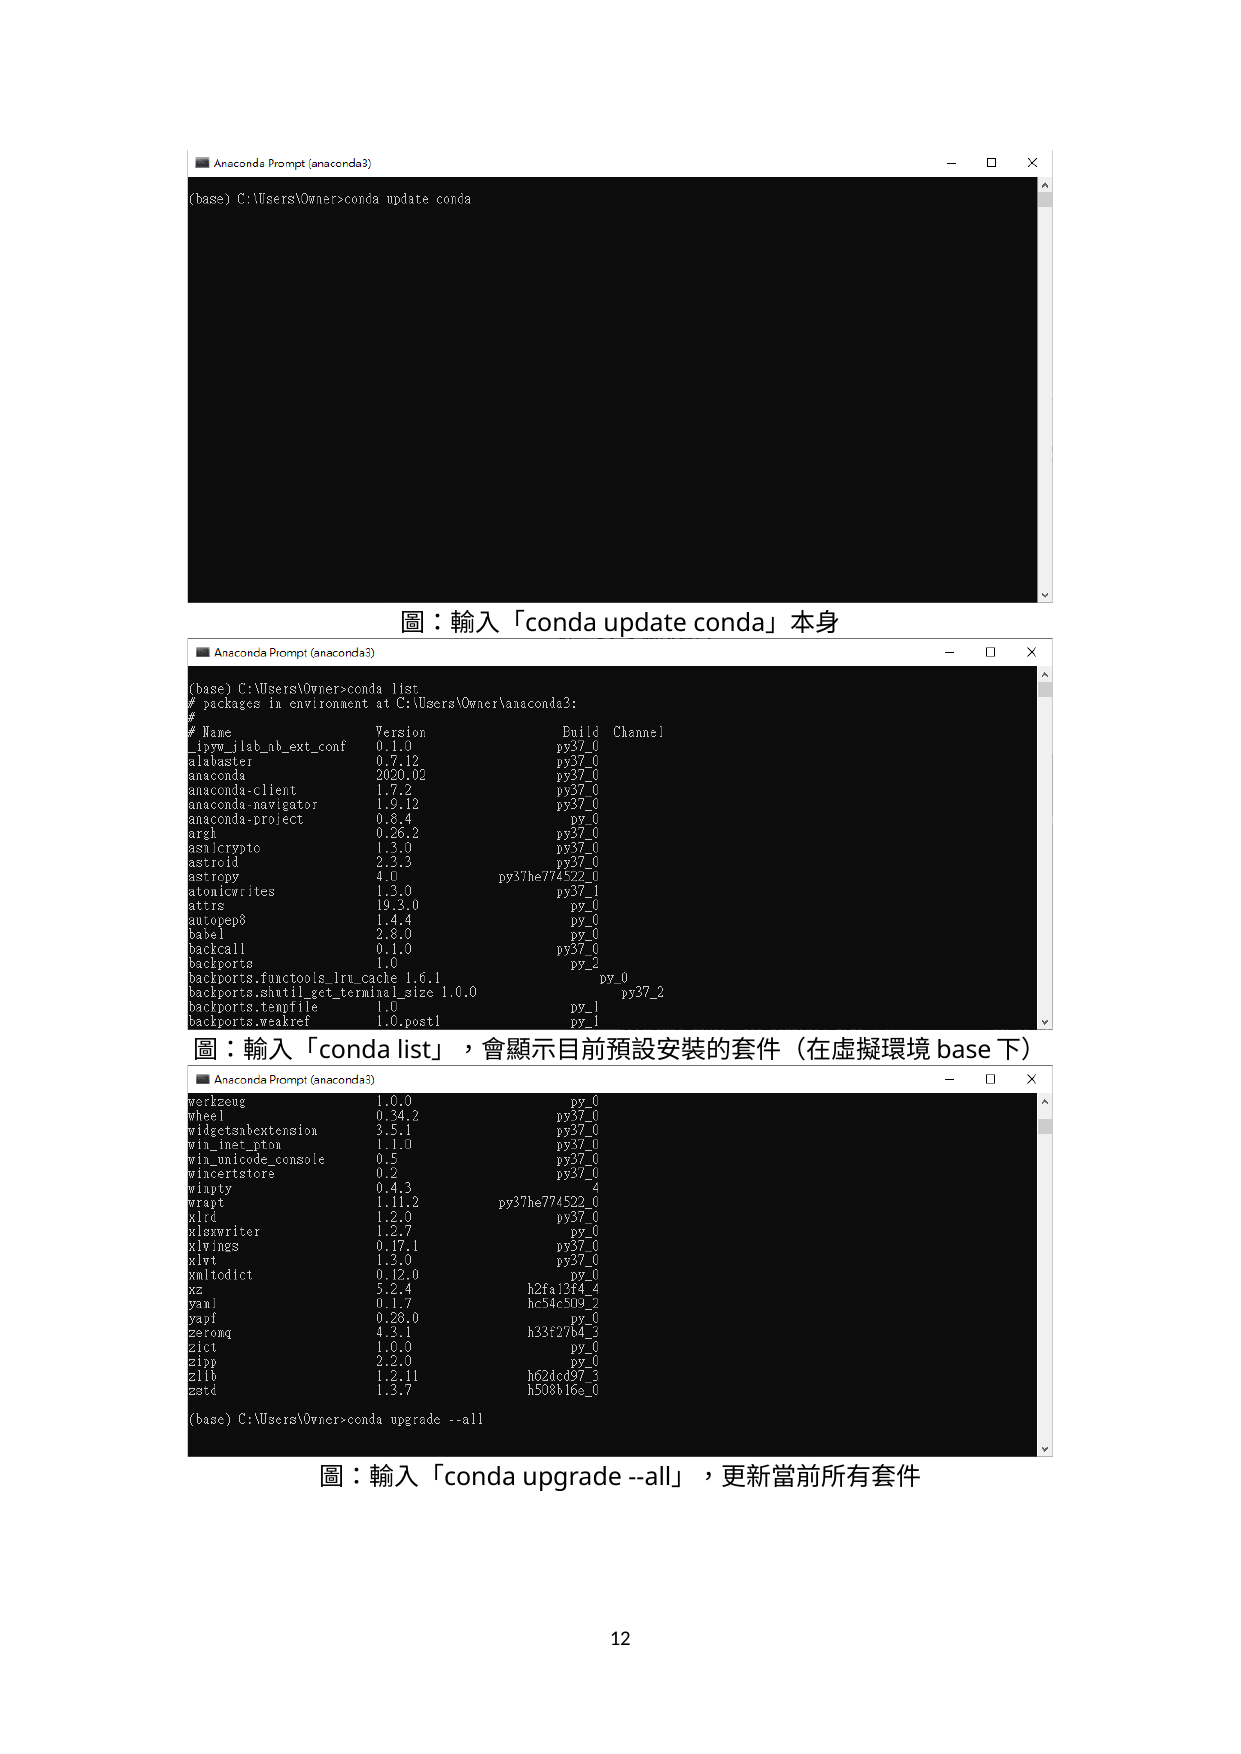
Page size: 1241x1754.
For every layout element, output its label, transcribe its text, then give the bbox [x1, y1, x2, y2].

picture [187, 638, 1053, 1030]
text 圖：輸入「conda list」，會顯示目前預設安裝的套件（在虛擬環境base下） [187, 1030, 1053, 1065]
text 圖：輸入「conda upgrade --all」，更新當前所有套件 [187, 1457, 1053, 1493]
picture [187, 1065, 1053, 1457]
text 圖：輸入「conda update conda」本身 [187, 603, 1053, 638]
picture [187, 150, 1053, 603]
